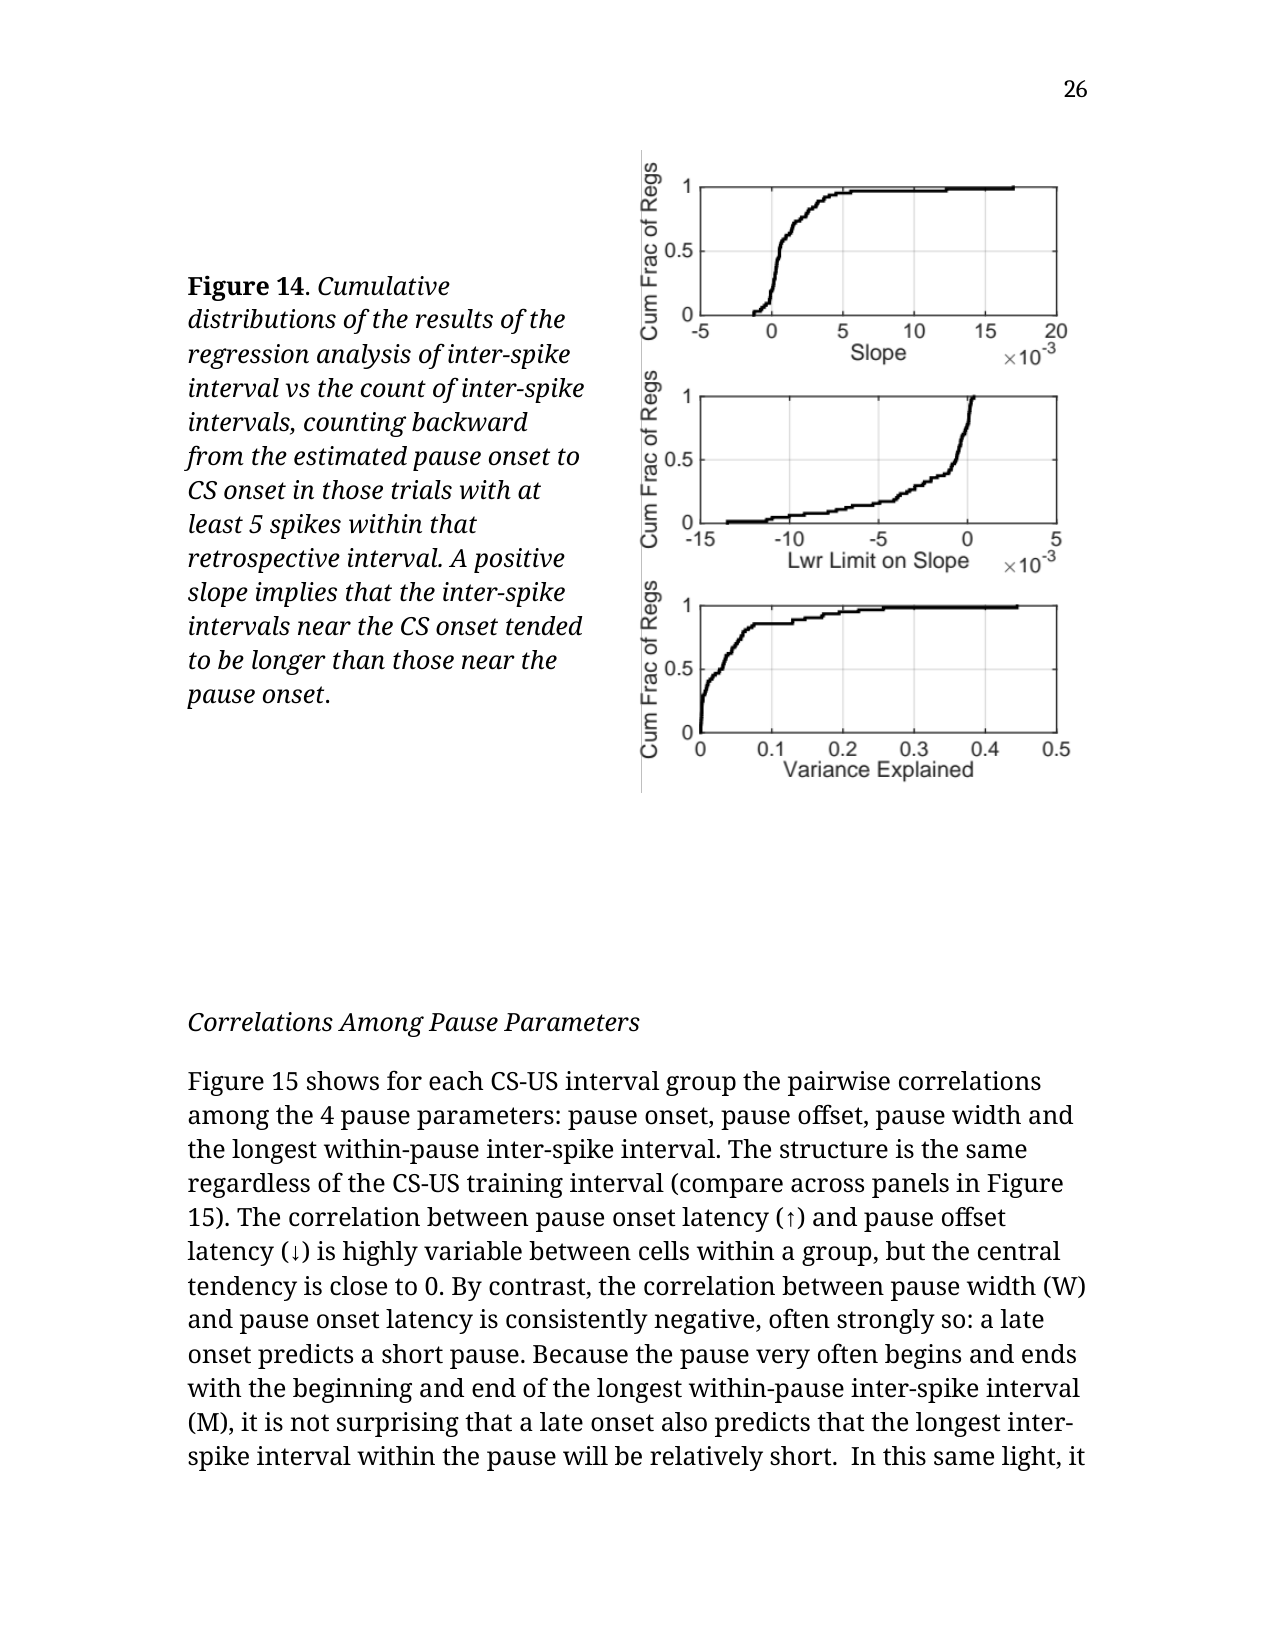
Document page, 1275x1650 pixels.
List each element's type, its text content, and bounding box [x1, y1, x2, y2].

text Correlations Among Pause Parameters [187, 1005, 1087, 1039]
text Figure 14. Cumulative distributions of the results of the regression analysis of inter-spike interval vs the count of inter-spike intervals, counting backward from the estimated pause onset to CS onset in those trials with at least 5 spikes within that retrospective interval. A positive slope implies that the inter-spike intervals near the CS onset tended to be longer than those near the pause onset. [187, 268, 641, 711]
